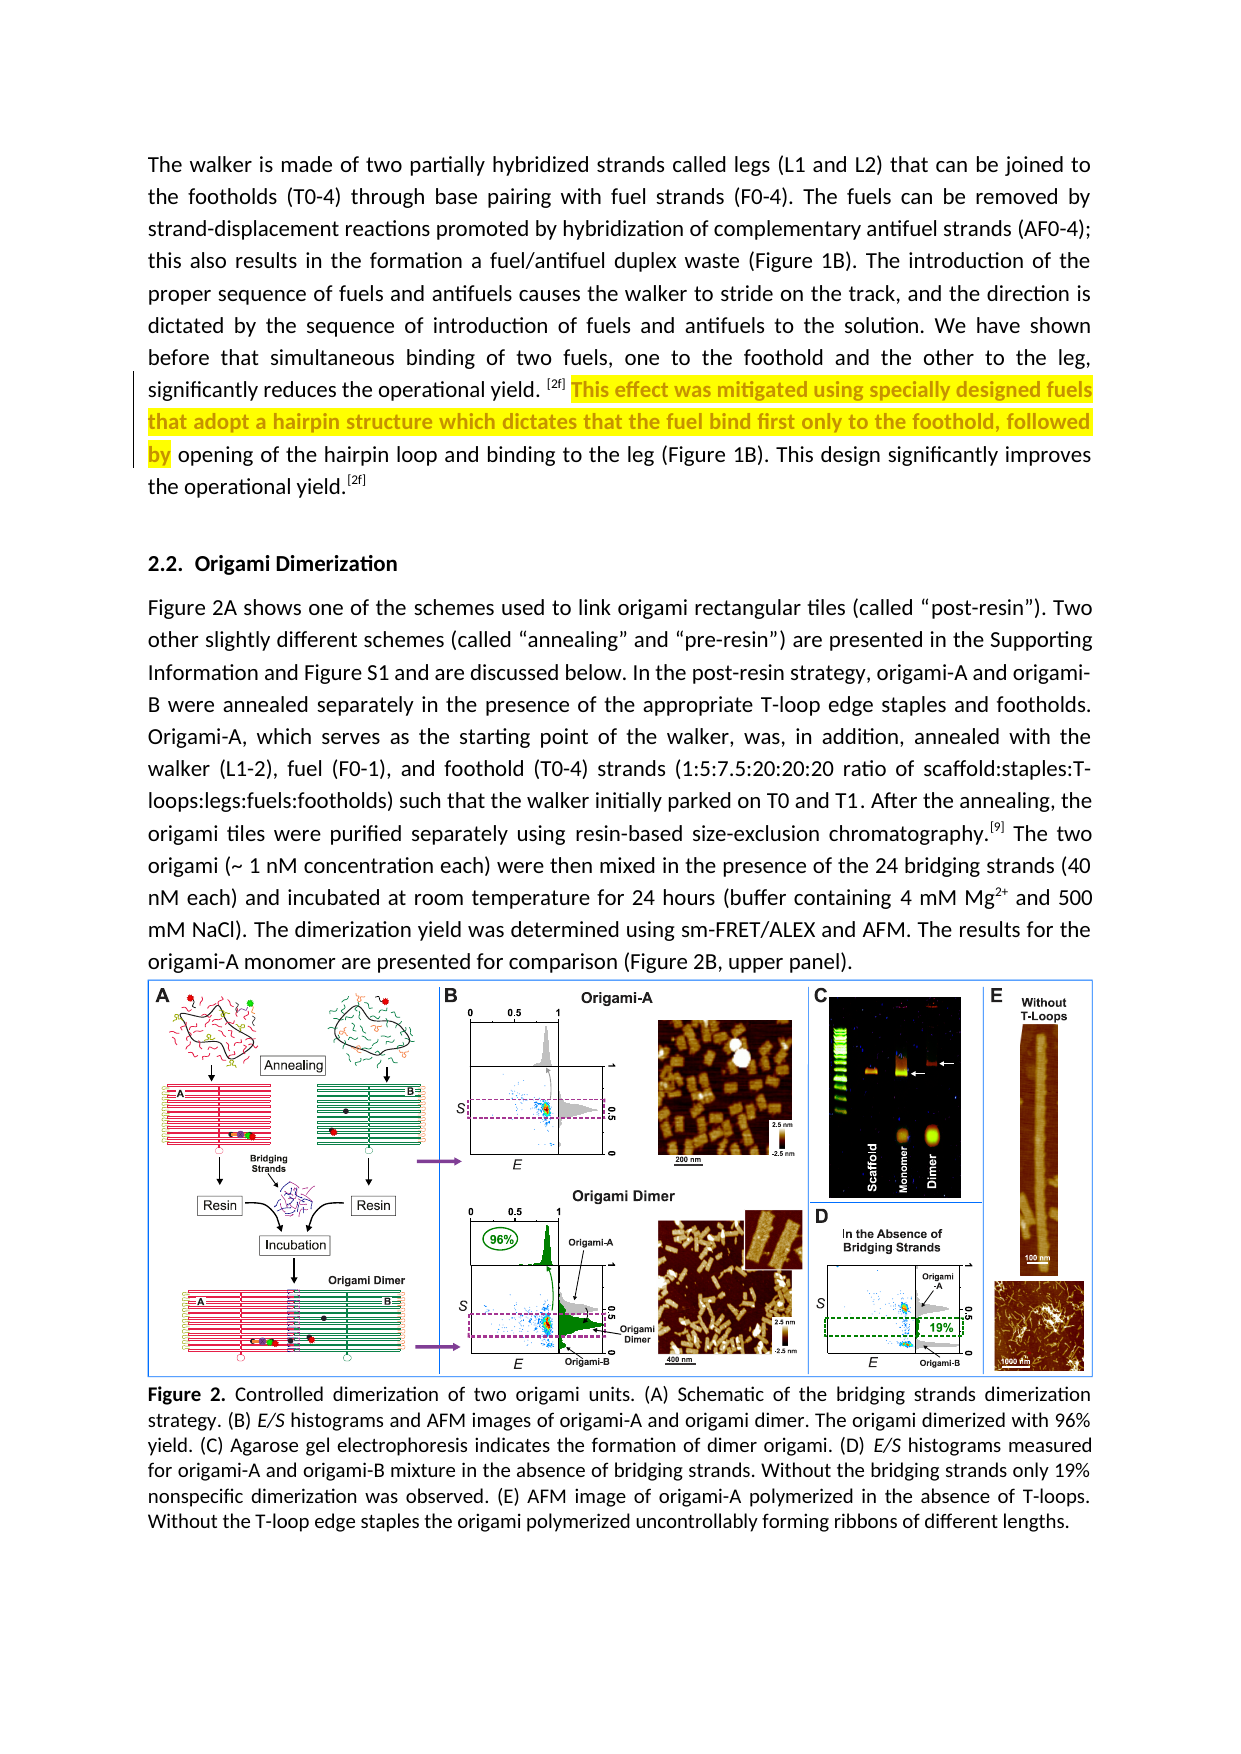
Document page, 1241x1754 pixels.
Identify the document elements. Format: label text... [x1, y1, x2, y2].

list Origami Dimerization [148, 549, 1093, 577]
text Figure 2. Controlled dimerization of two origami units. (A) Schematic of the bridging strands dimerization strategy. (B) E/S histograms and AFM images of origami-A and origami dimer. The origami dimerized with 96% yield. (C) Agarose gel electrophoresis indicates the formation of dimer origami. (D) E/S histograms measured for origami-A and origami-B mixture in the absence of bridging strands. Without the bridging strands only 19% nonspecific dimerization was observed. (E) AFM image of origami-A polymerized in the absence of T-loops. Without the T-loop edge staples the origami polymerized uncontrollably forming ribbons of different lengths. [148, 1381, 1093, 1534]
text Figure 2A shows one of the schemes used to link origami rectangular tiles (called “post-resin”). Two other slightly different schemes (called “annealing” and “pre-resin”) are presented in the Supporting Information and Figure S1 and are discussed below. In the post-resin strategy, origami-A and origami-B were annealed separately in the presence of the appropriate T-loop edge staples and footholds. Origami-A, which serves as the starting point of the walker, was, in addition, annealed with the walker (L1-2), fuel (F0-1), and foothold (T0-4) strands (1:5:7.5:20:20:20 ratio of scaffold:staples:T-loops:legs:fuels:footholds) such that the walker initially parked on T0 and T1. After the annealing, the origami tiles were purified separately using resin-based size-exclusion chromatography.[9] The two origami (~ 1 nM concentration each) were then mixed in the presence of the 24 bridging strands (40 nM each) and incubated at room temperature for 24 hours (buffer containing 4 mM Mg2+ and 500 mM NaCl). The dimerization yield was determined using sm-FRET/ALEX and AFM. The results for the origami-A monomer are presented for comparison (Figure 2B, upper panel). [148, 593, 1093, 976]
text The walker is made of two partially hybridized strands called legs (L1 and L2) that can be joined to the footholds (T0-4) through base pairing with fuel strands (F0-4). The fuels can be removed by strand-displacement reactions promoted by hybridization of complementary antifuel strands (AF0-4); this also results in the formation a fuel/antifuel duplex waste (Figure 1B). The introduction of the proper sequence of fuels and antifuels causes the walker to stride on the track, and the direction is dictated by the sequence of introduction of fuels and antifuels to the solution. We have shown before that simultaneous binding of two fuels, one to the foothold and the other to the leg, significantly reduces the operational yield. [2f] This effect was mitigated using specially designed fuels that adopt a hairpin structure which dictates that the fuel bind first only to the foothold, followed by opening of the hairpin loop and binding to the leg (Figure 1B). This design significantly improves the operational yield.[2f] [148, 150, 1093, 408]
